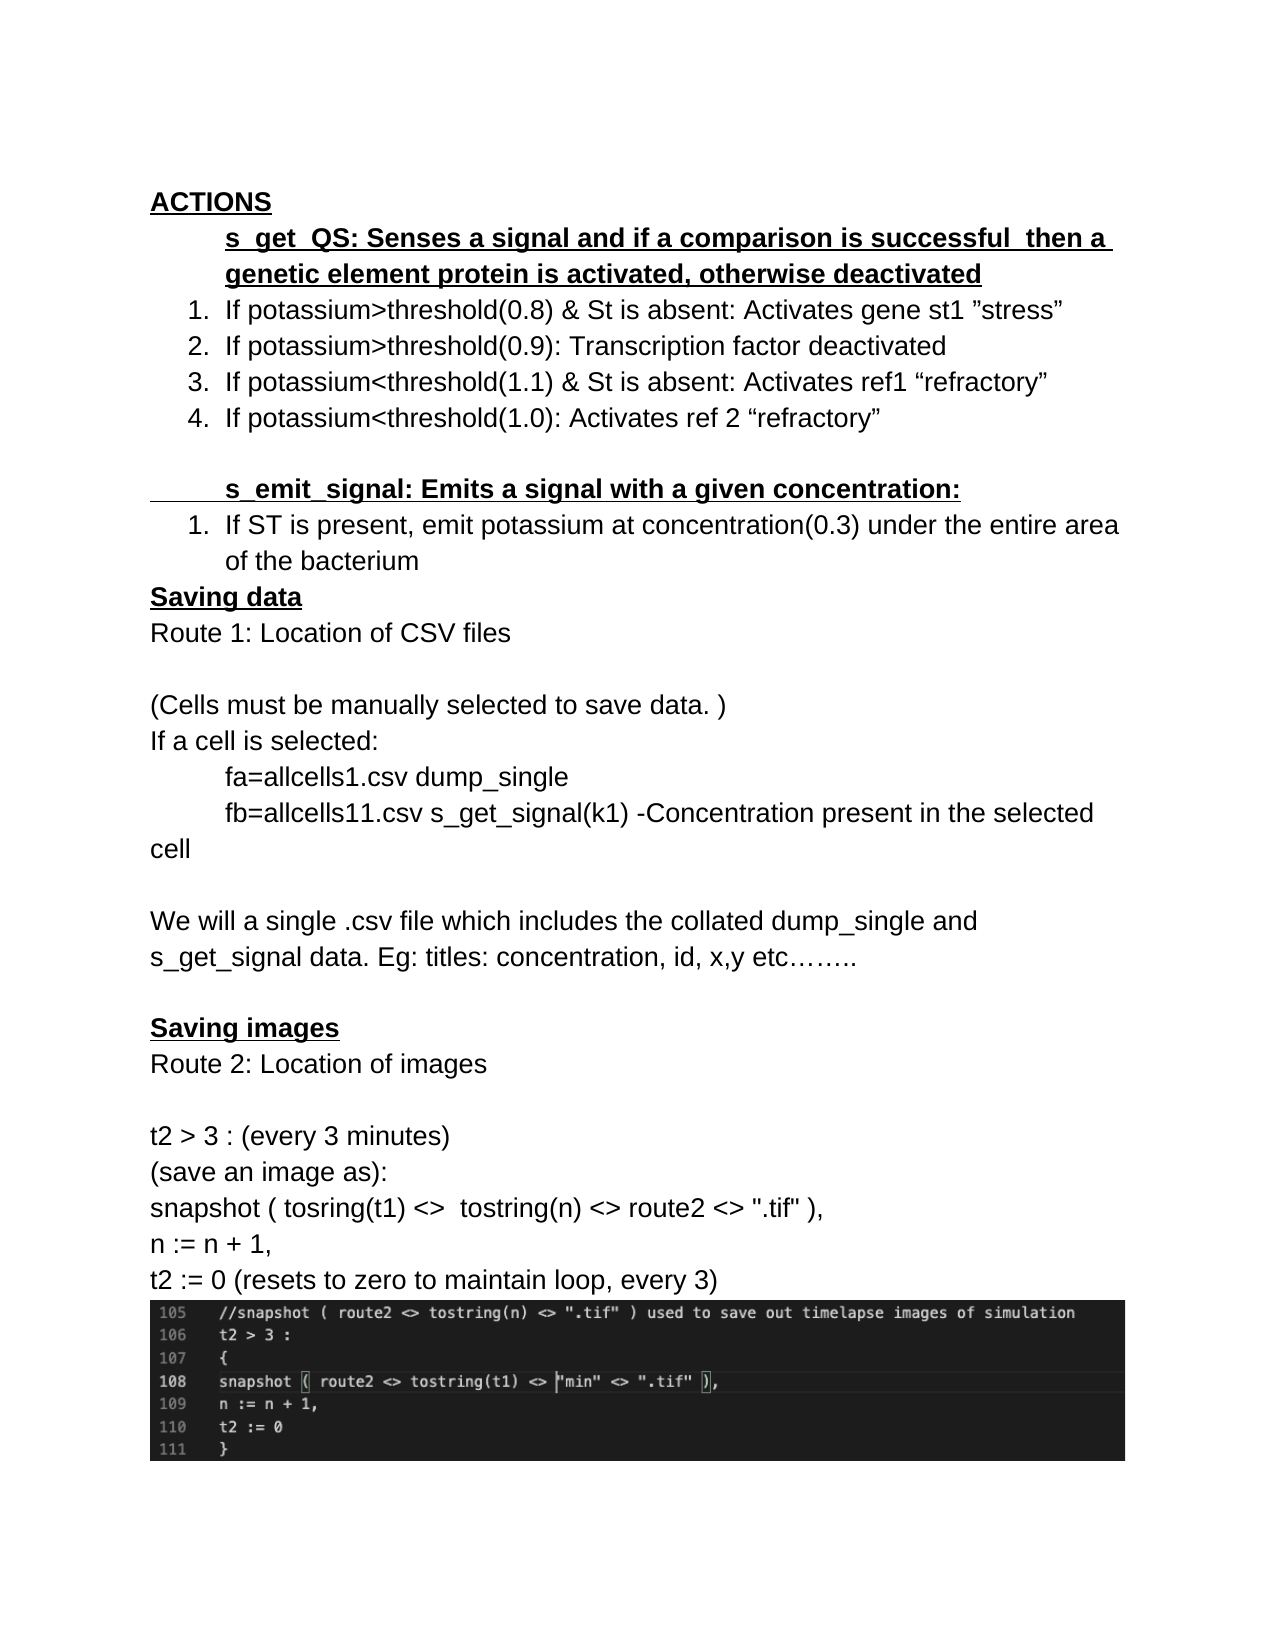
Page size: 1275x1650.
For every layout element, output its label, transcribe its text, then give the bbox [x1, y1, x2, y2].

text s_get_QS: Senses a signal and if a comparison is successful then a genetic element protein is activated, otherwise deactivated [225, 222, 1125, 289]
text ACTIONS [150, 186, 1125, 217]
text n := n + 1, [150, 1228, 1125, 1259]
text Route 1: Location of CSV files [150, 617, 1125, 648]
text If a cell is selected: [150, 725, 1125, 756]
text (Cells must be manually selected to save data. ) [150, 689, 1125, 720]
text Saving data [150, 581, 1125, 612]
text Route 2: Location of images [150, 1048, 1125, 1080]
text fa=allcells1.csv dump_single [150, 761, 1125, 792]
list If potassium<threshold(1.0): Activates ref 2 “refractory” [187, 402, 1125, 433]
text fb=allcells11.csv s_get_signal(k1) -Concentration present in the selected cell [150, 797, 1125, 864]
text Saving images [150, 1012, 1125, 1044]
text t2 := 0 (resets to zero to maintain loop, every 3) [150, 1264, 1125, 1295]
text s_emit_signal: Emits a signal with a given concentration: [150, 473, 1125, 505]
text t2 > 3 : (every 3 minutes) [150, 1120, 1125, 1152]
picture [150, 1300, 1125, 1461]
text snapshot ( tosring(t1) <> tostring(n) <> route2 <> ".tif" ), [150, 1192, 1125, 1223]
text We will a single .csv file which includes the collated dump_single and s_get_signal data. Eg: titles: concentration, id, x,y etc…….. [150, 905, 1125, 972]
list If ST is present, emit potassium at concentration(0.3) under the entire area of the bacterium [187, 509, 1125, 577]
list If potassium<threshold(1.1) & St is absent: Activates ref1 “refractory” [187, 366, 1125, 397]
list If potassium>threshold(0.8) & St is absent: Activates gene st1 ”stress” [187, 294, 1125, 325]
list If potassium>threshold(0.9): Transcription factor deactivated [187, 330, 1125, 361]
text (save an image as): [150, 1156, 1125, 1187]
